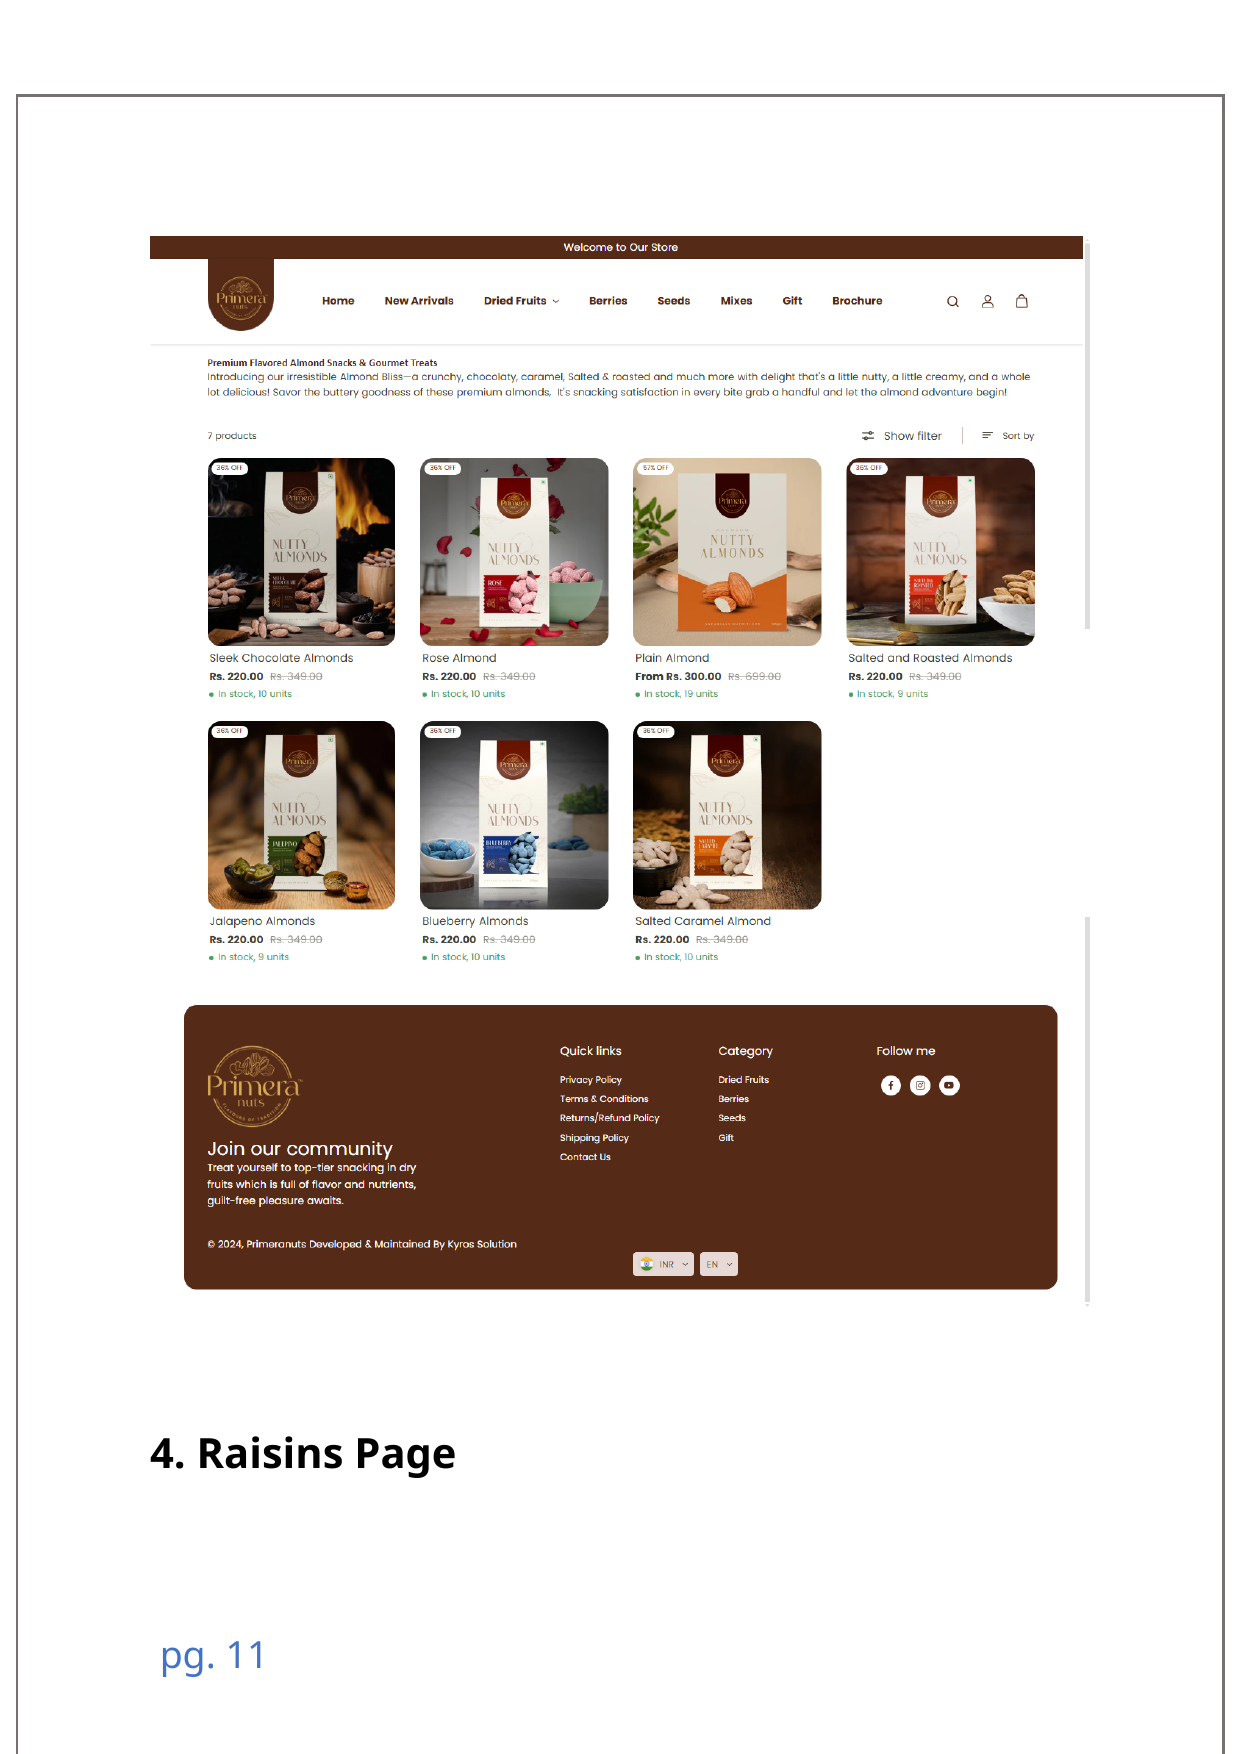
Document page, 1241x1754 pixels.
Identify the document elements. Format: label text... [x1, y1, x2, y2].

picture [150, 236, 1091, 1309]
text 4. Raisins Page [150, 1424, 1090, 1481]
